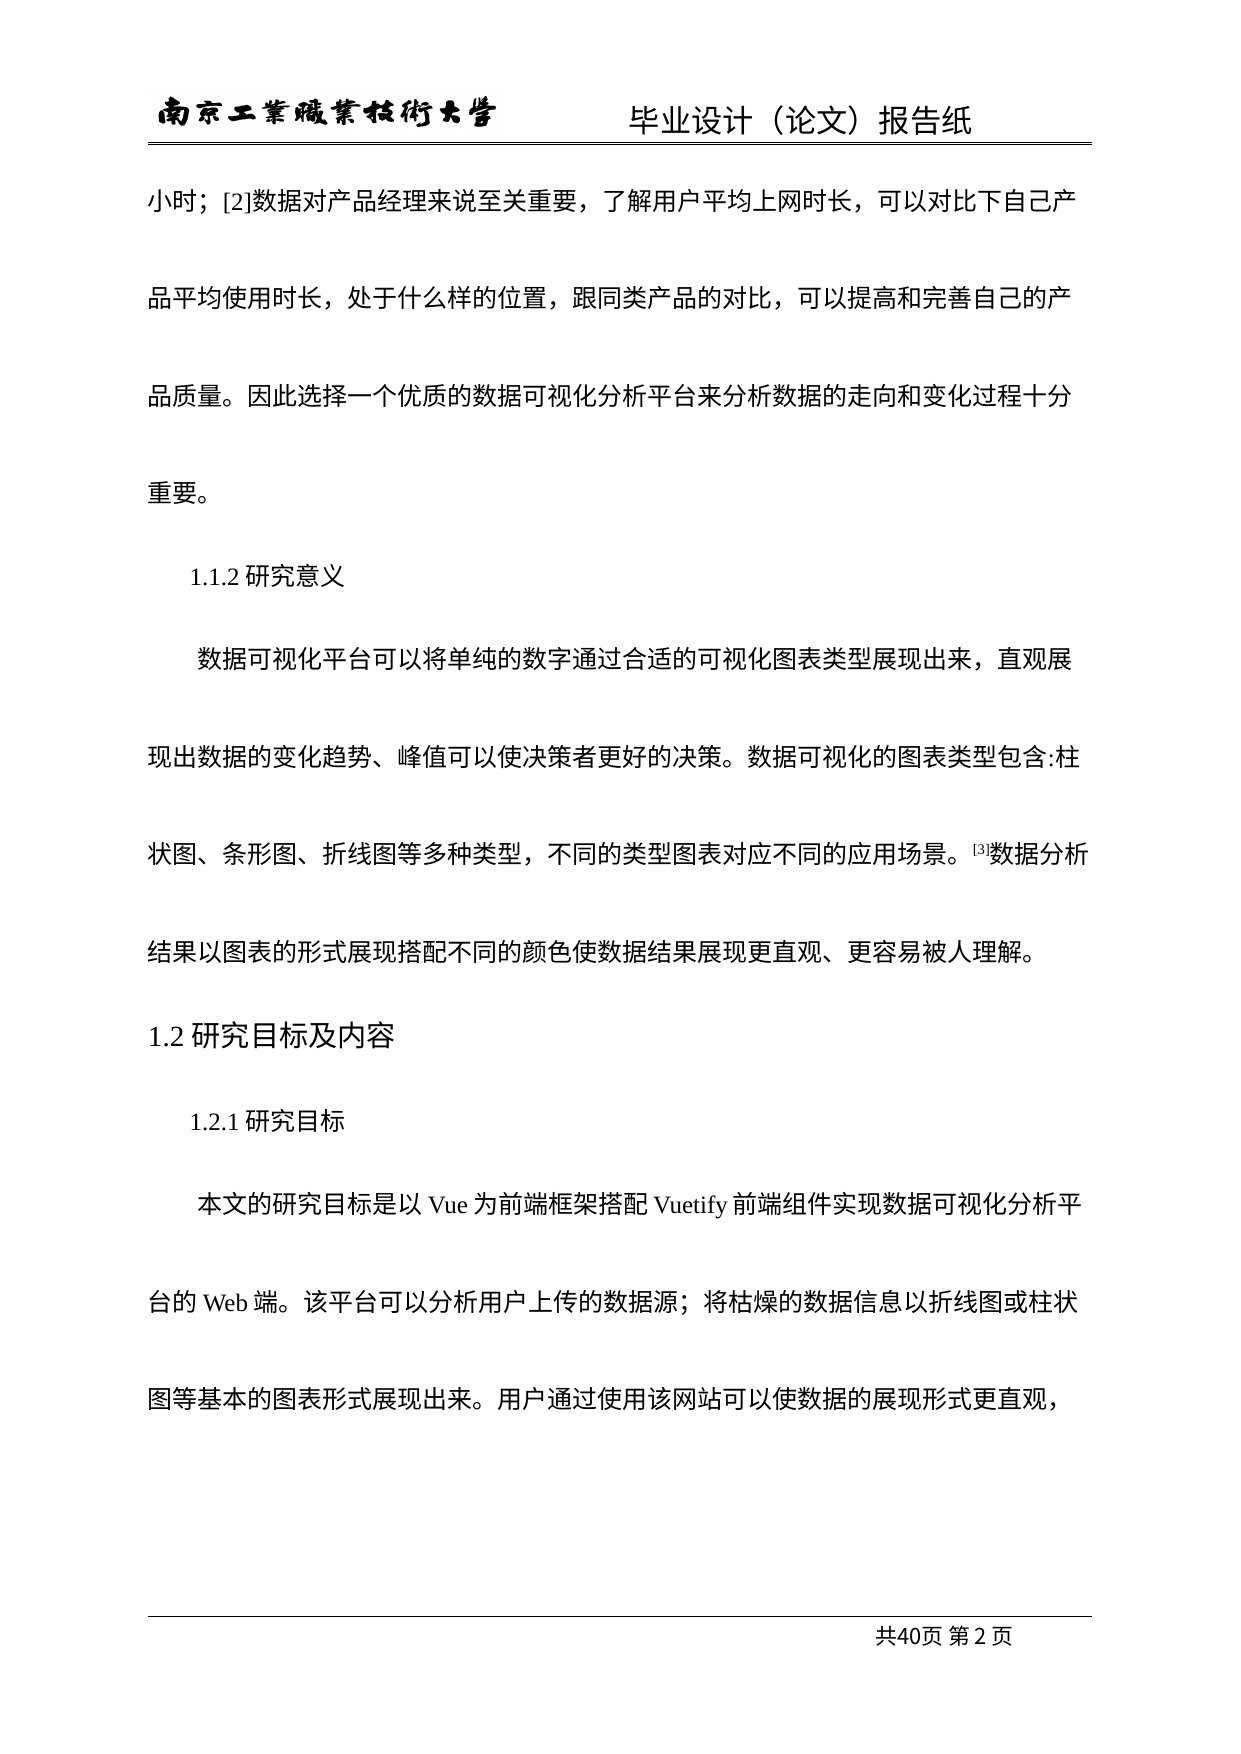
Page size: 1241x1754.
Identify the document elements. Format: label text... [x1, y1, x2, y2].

picture [147, 88, 507, 133]
subtitle 研究目标及内容 [148, 1001, 1092, 1066]
subtitle 研究意义 [148, 542, 1092, 607]
subtitle 研究目标 [148, 1087, 1092, 1152]
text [148, 1171, 1092, 1431]
text 数据可视化平台可以将单纯的数字通过合适的可视化图表类型展现出来，直观展现出数据的变化趋势、峰值可以使决策者更好的决策。数据可视化的图表类型包含:柱状图、条形图、折线图等多种类型，不同的类型图表对应不同的应用场景。[3]数据分析结果以图表的形式展现搭配不同的颜色使数据结果展现更直观、更容易被人理解。 [148, 626, 1092, 983]
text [148, 167, 1092, 524]
